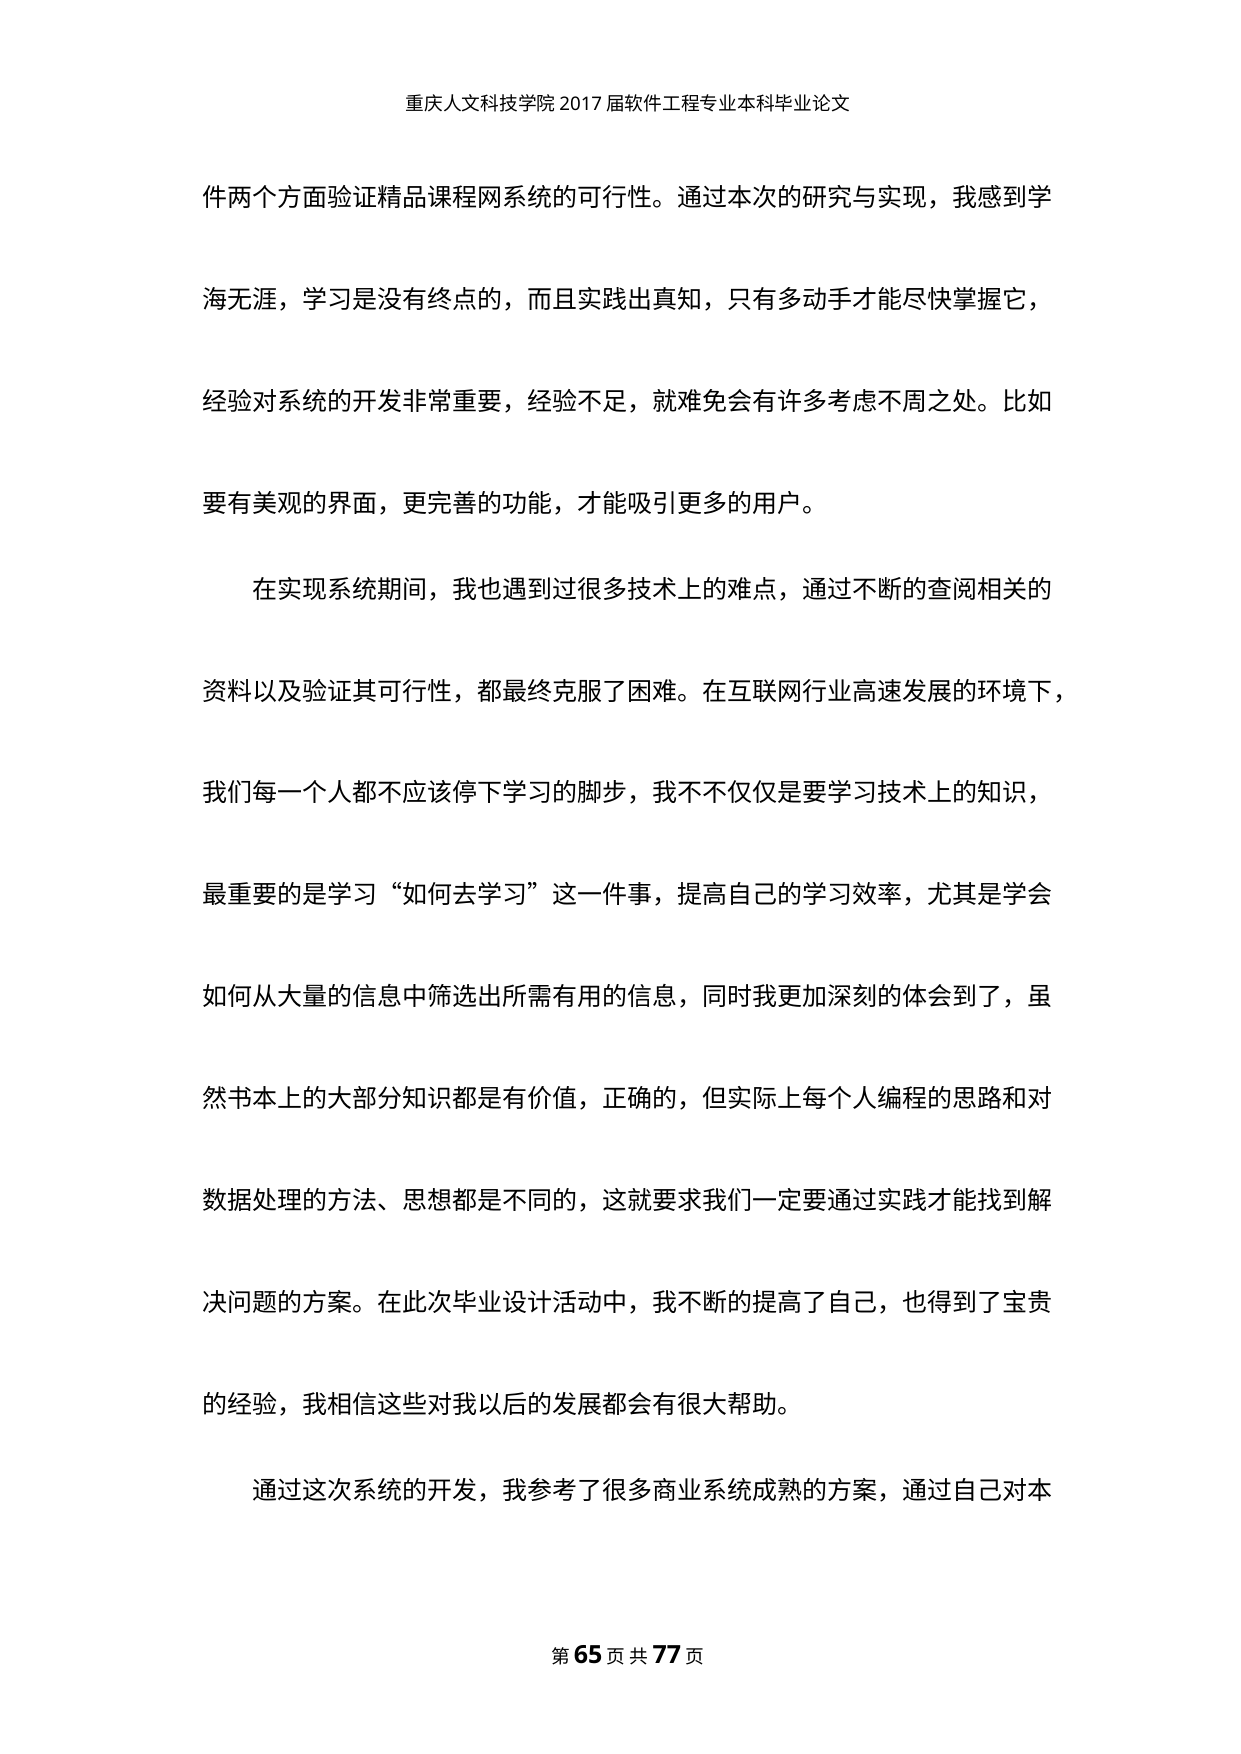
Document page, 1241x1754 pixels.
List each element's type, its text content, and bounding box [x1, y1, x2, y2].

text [202, 1454, 1053, 1522]
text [202, 162, 1053, 535]
text 在实现系统期间，我也遇到过很多技术上的难点，通过不断的查阅相关的资料以及验证其可行性，都最终克服了困难。在互联网行业高速发展的环境下，我们每一个人都不应该停下学习的脚步，我不不仅仅是要学习技术上的知识，最重要的是学习“如何去学习”这一件事，提高自己的学习效率，尤其是学会如何从大量的信息中筛选出所需有用的信息，同时我更加深刻的体会到了，虽然书本上的大部分知识都是有价值，正确的，但实际上每个人编程的思路和对数据处理的方法、思想都是不同的，这就要求我们一定要通过实践才能找到解决问题的方案。在此次毕业设计活动中，我不断的提高了自己，也得到了宝贵的经验，我相信这些对我以后的发展都会有很大帮助。 [202, 553, 1053, 1436]
